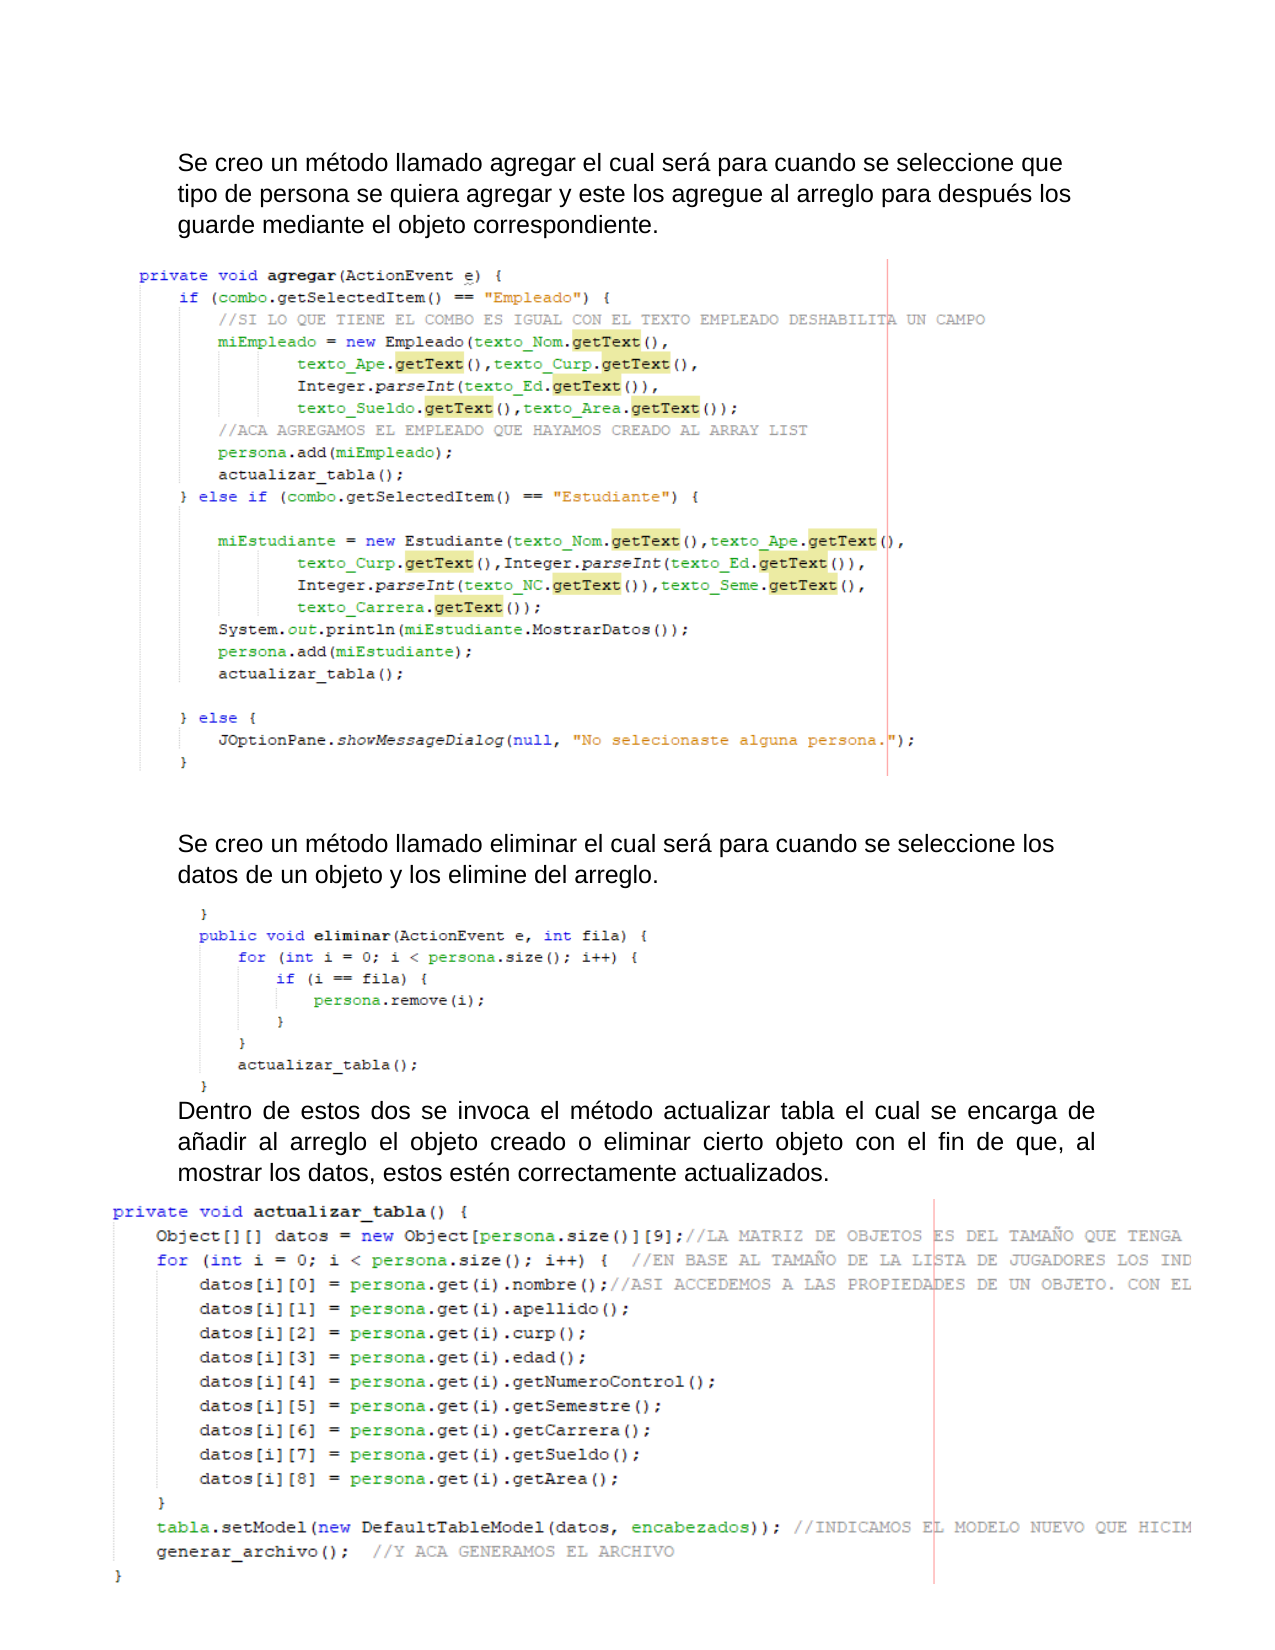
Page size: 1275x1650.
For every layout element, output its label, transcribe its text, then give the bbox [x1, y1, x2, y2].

text Se creo un método llamado agregar el cual será para cuando se seleccione que tipo de persona se quiera agregar y este los agregue al arreglo para después los guarde mediante el objeto correspondiente. [177, 148, 1098, 238]
picture [177, 908, 831, 1098]
text Se creo un método llamado eliminar el cual será para cuando se seleccione los datos de un objeto y los elimine del arreglo. [177, 829, 1098, 889]
picture [109, 1199, 1192, 1584]
picture [128, 259, 1111, 776]
text Dentro de estos dos se invoca el método actualizar tabla el cual se encarga de añadir al arreglo el objeto creado o eliminar cierto objeto con el fin de que, al mostrar los datos, estos estén correctamente actualizados. [177, 1096, 1098, 1187]
